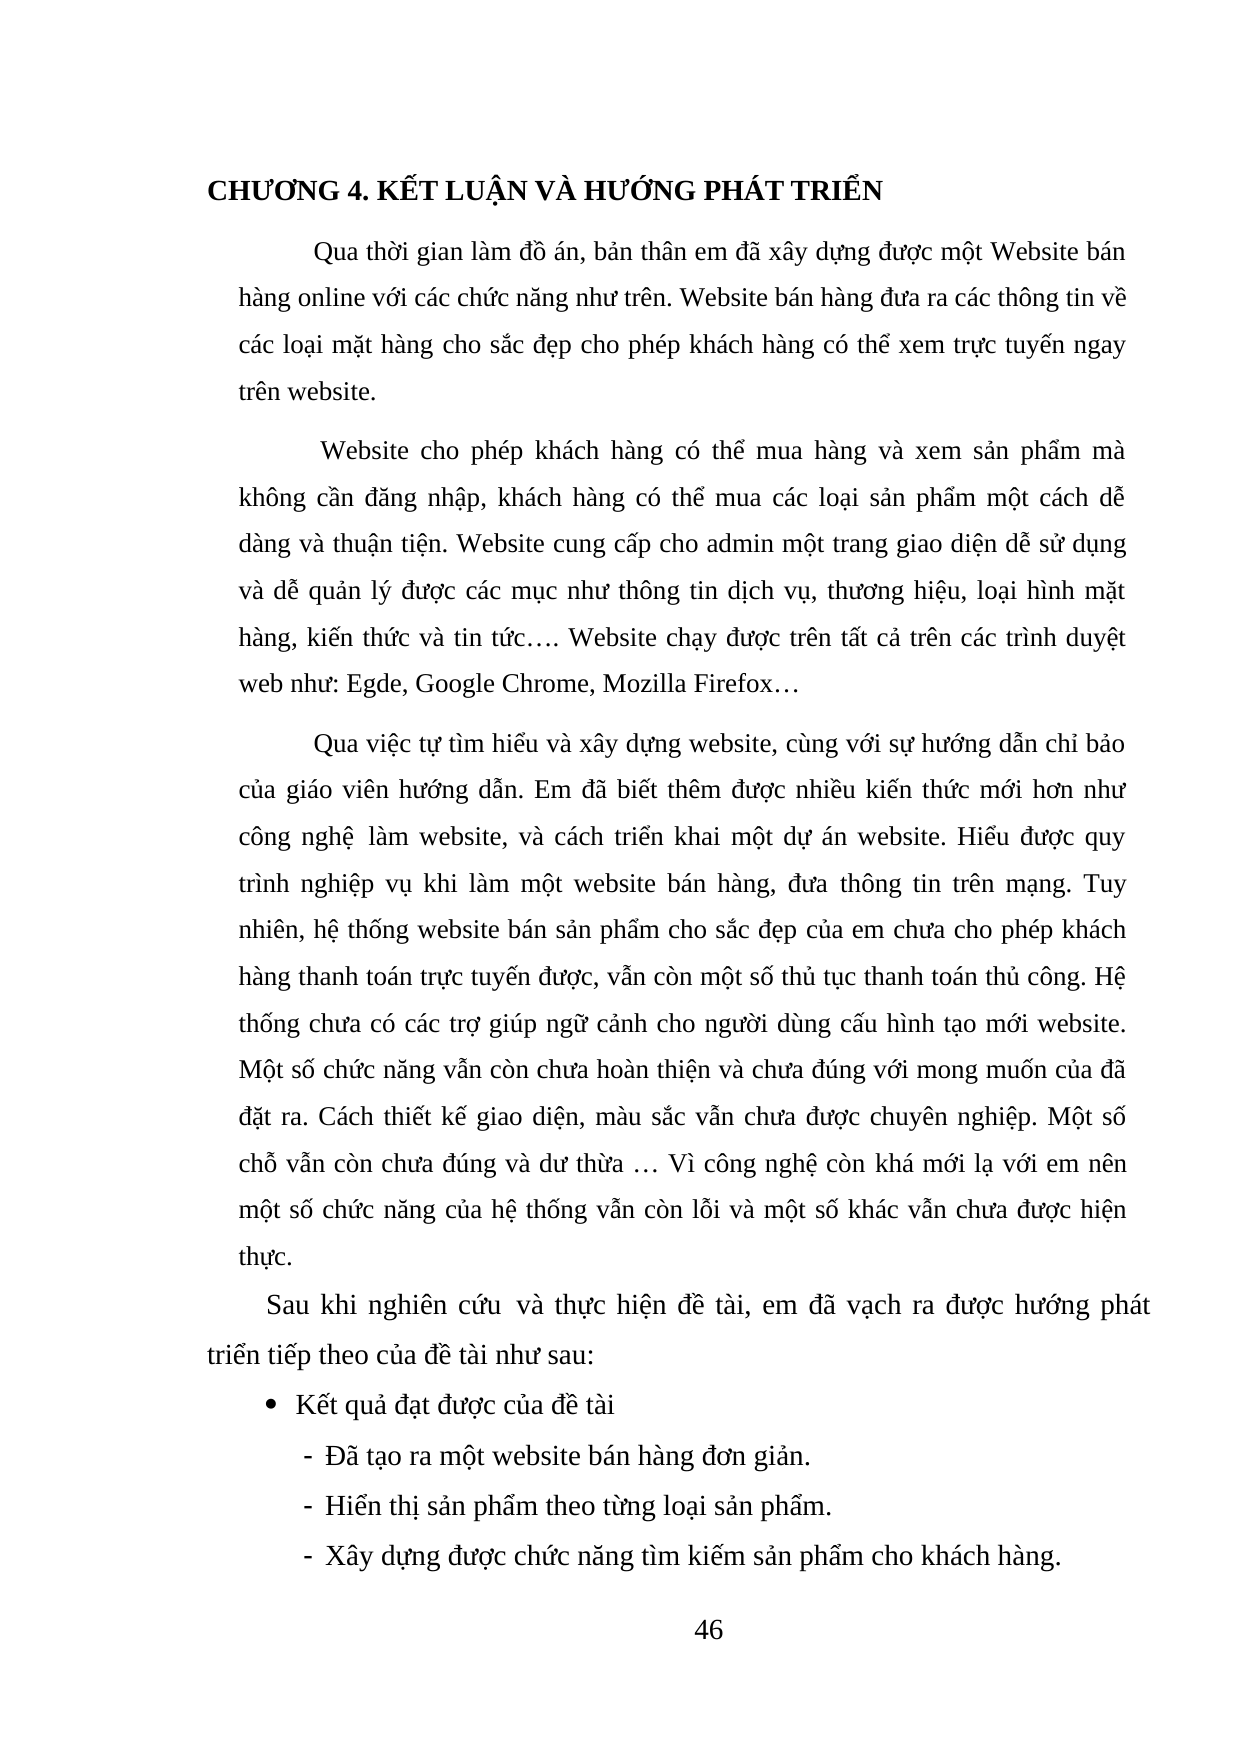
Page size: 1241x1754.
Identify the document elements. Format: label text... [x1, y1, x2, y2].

list Kết quả đạt được của đề tài [266, 1387, 1152, 1421]
list Hiển thị sản phẩm theo từng loại sản phẩm. [303, 1488, 1152, 1522]
subtitle KẾT LUẬN VÀ HƯỚNG PHÁT TRIỂN [207, 173, 1152, 206]
list Đã tạo ra một website bán hàng đơn giản. [303, 1438, 1152, 1471]
text Website cho phép khách hàng có thể mua hàng và xem sản phẩm mà không cần đăng nhập, khách hàng có thể mua các loại sản phẩm một cách dễ dàng và thuận tiện. Website cung cấp cho admin một trang giao diện dễ sử dụng và dễ quản lý được các mục như thông tin dịch vụ, thương hiệu, loại hình mặt hàng, kiến thức và tin tức…. Website chạy được trên tất cả trên các trình duyệt web như: Egde, Google Chrome, Mozilla Firefox… [238, 434, 1127, 699]
text Qua việc tự tìm hiểu và xây dựng website, cùng với sự hướng dẫn chỉ bảo của giáo viên hướng dẫn. Em đã biết thêm được nhiều kiến thức mới hơn như công nghệ làm website, và cách triển khai một dự án website. Hiểu được quy trình nghiệp vụ khi làm một website bán hàng, đưa thông tin trên mạng. Tuy nhiên, hệ thống website bán sản phẩm cho sắc đẹp của em chưa cho phép khách hàng thanh toán trực tuyến được, vẫn còn một số thủ tục thanh toán thủ công. Hệ thống chưa có các trợ giúp ngữ cảnh cho người dùng cấu hình tạo mới website. Một số chức năng vẫn còn chưa hoàn thiện và chưa đúng với mong muốn của đã đặt ra. Cách thiết kế giao diện, màu sắc vẫn chưa được chuyên nghiệp. Một số chỗ vẫn còn chưa đúng và dư thừa … Vì công nghệ còn khá mới lạ với em nên một số chức năng của hệ thống vẫn còn lỗi và một số khác vẫn chưa được hiện thực. [238, 727, 1127, 1271]
text Sau khi nghiên cứu và thực hiện đề tài, em đã vạch ra được hướng phát triển tiếp theo của đề tài như sau: [207, 1287, 1152, 1371]
list Xây dựng được chức năng tìm kiếm sản phẩm cho khách hàng. [303, 1538, 1152, 1572]
text Qua thời gian làm đồ án, bản thân em đã xây dựng được một Website bán hàng online với các chức năng như trên. Website bán hàng đưa ra các thông tin về các loại mặt hàng cho sắc đẹp cho phép khách hàng có thể xem trực tuyến ngay trên website. [238, 235, 1128, 406]
